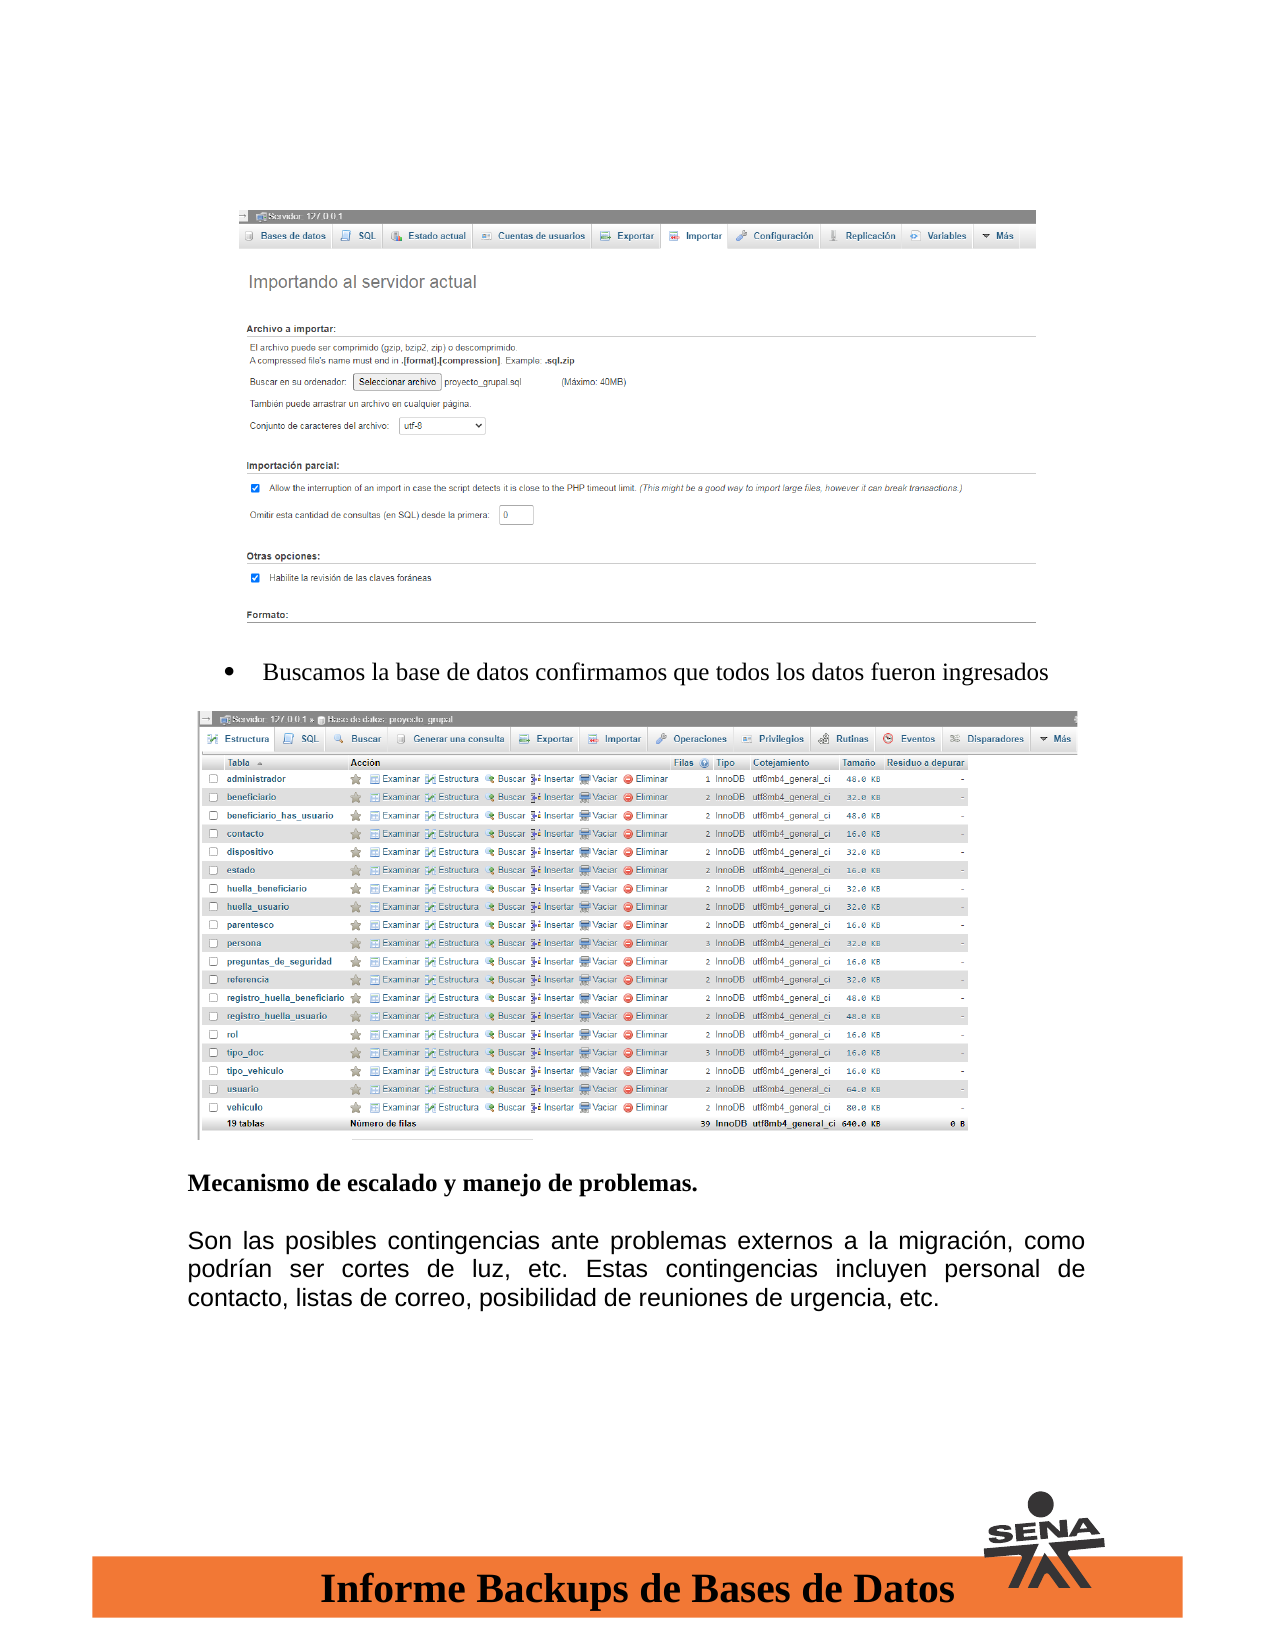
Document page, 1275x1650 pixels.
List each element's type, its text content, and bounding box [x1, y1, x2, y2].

picture [239, 210, 1036, 629]
text Son las posibles contingencias ante problemas externos a la migración, como podrían ser cortes de luz, etc. Estas contingencias incluyen personal de contacto, listas de correo, posibilidad de reuniones de urgencia, etc. [187, 1226, 1087, 1312]
picture [197, 711, 1078, 1140]
subtitle Mecanismo de escalado y manejo de problemas. [187, 1168, 1087, 1197]
list Buscamos la base de datos confirmamos que todos los datos fueron ingresados [225, 657, 1087, 686]
